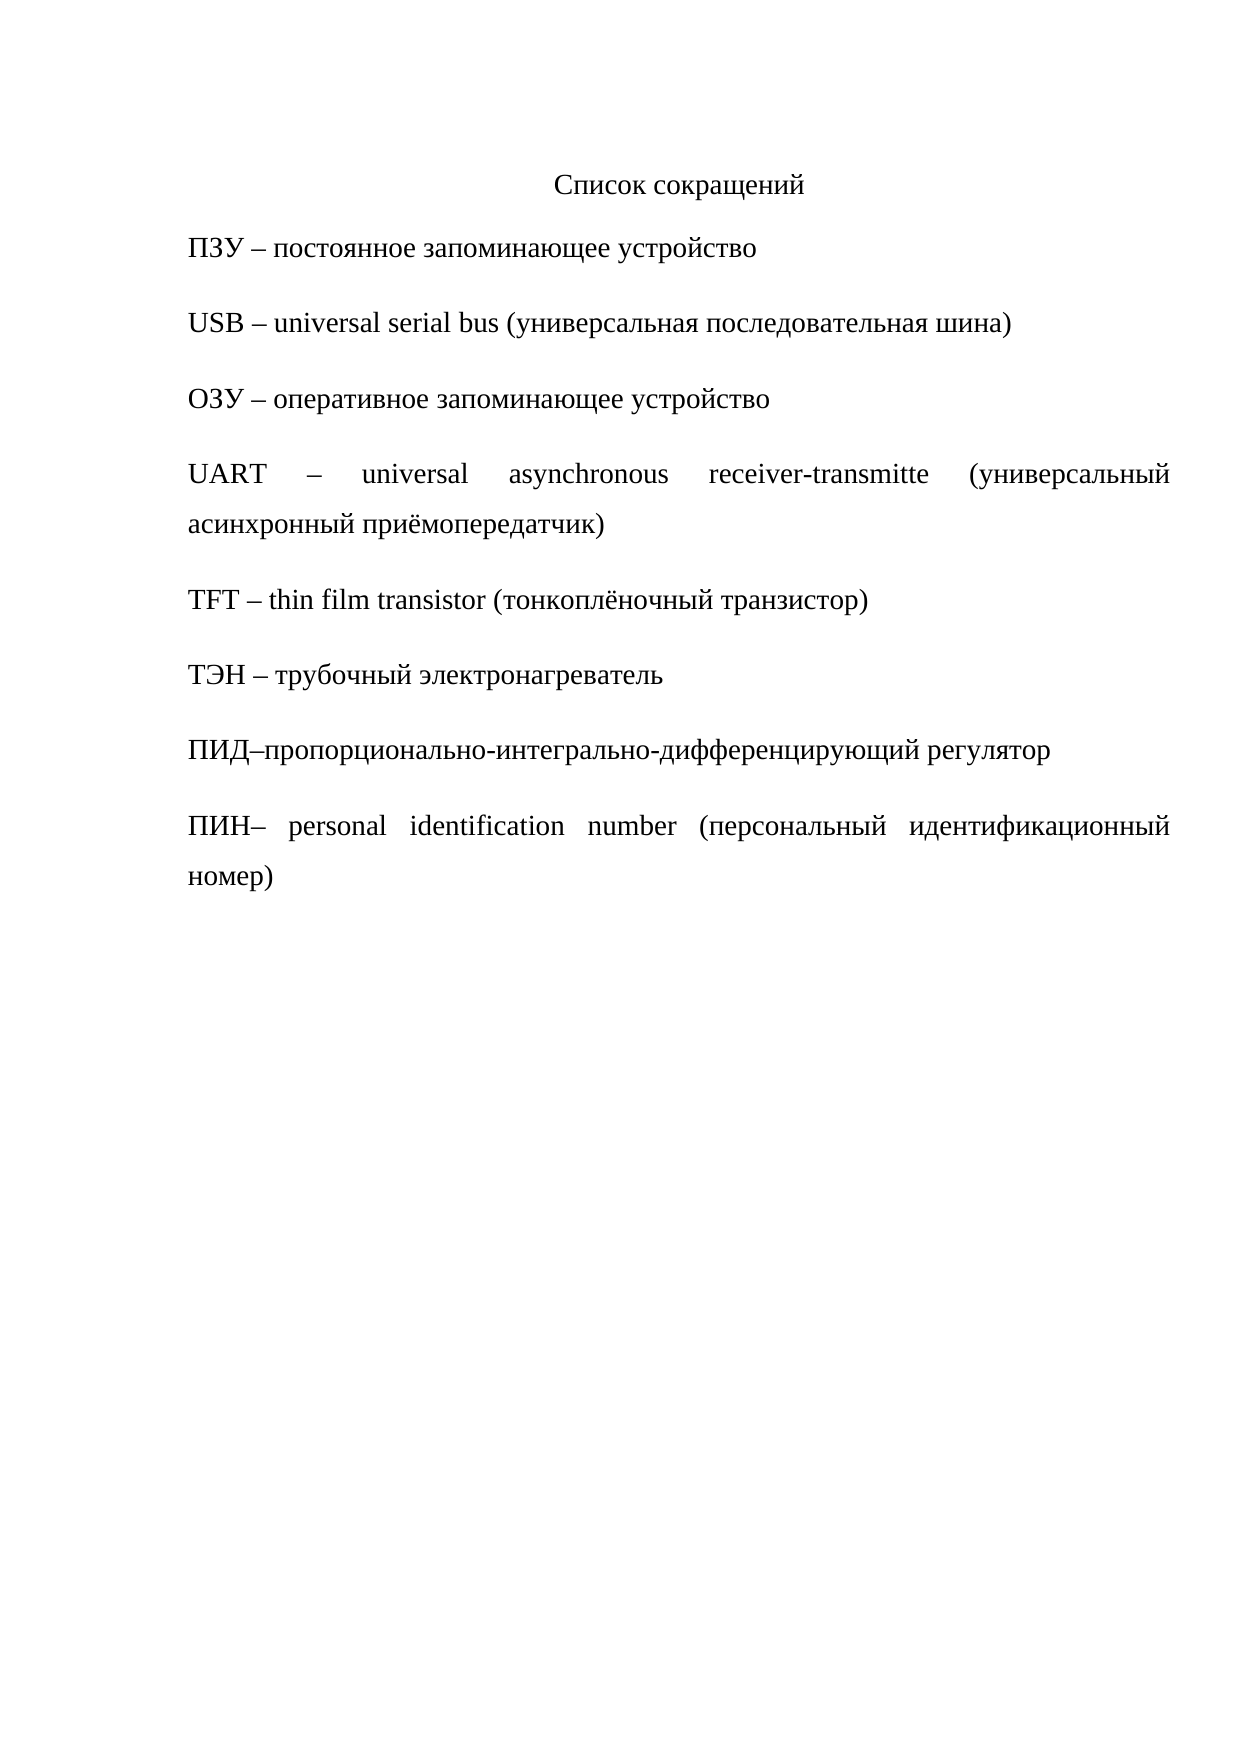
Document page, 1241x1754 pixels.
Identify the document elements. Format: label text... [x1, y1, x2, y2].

text ПИН– personal identification number (персональный идентификационный номер) [188, 808, 1170, 892]
text ПЗУ – постоянное запоминающее устройство [188, 230, 1170, 264]
text USB – universal serial bus (универсальная последовательная шина) [188, 306, 1170, 339]
text ОЗУ – оперативное запоминающее устройство [188, 381, 1170, 414]
text ТЭН – трубочный электронагреватель [188, 657, 1170, 691]
text ПИД–пропорционально-интегрально-дифференцирующий регулятор [188, 732, 1170, 766]
text Список сокращений [177, 167, 1181, 200]
text TFT – thin film transistor (тонкоплёночный транзистор) [188, 582, 1170, 615]
text UART – universal asynchronous receiver-transmitte (универсальный асинхронный приёмопередатчик) [188, 456, 1170, 540]
